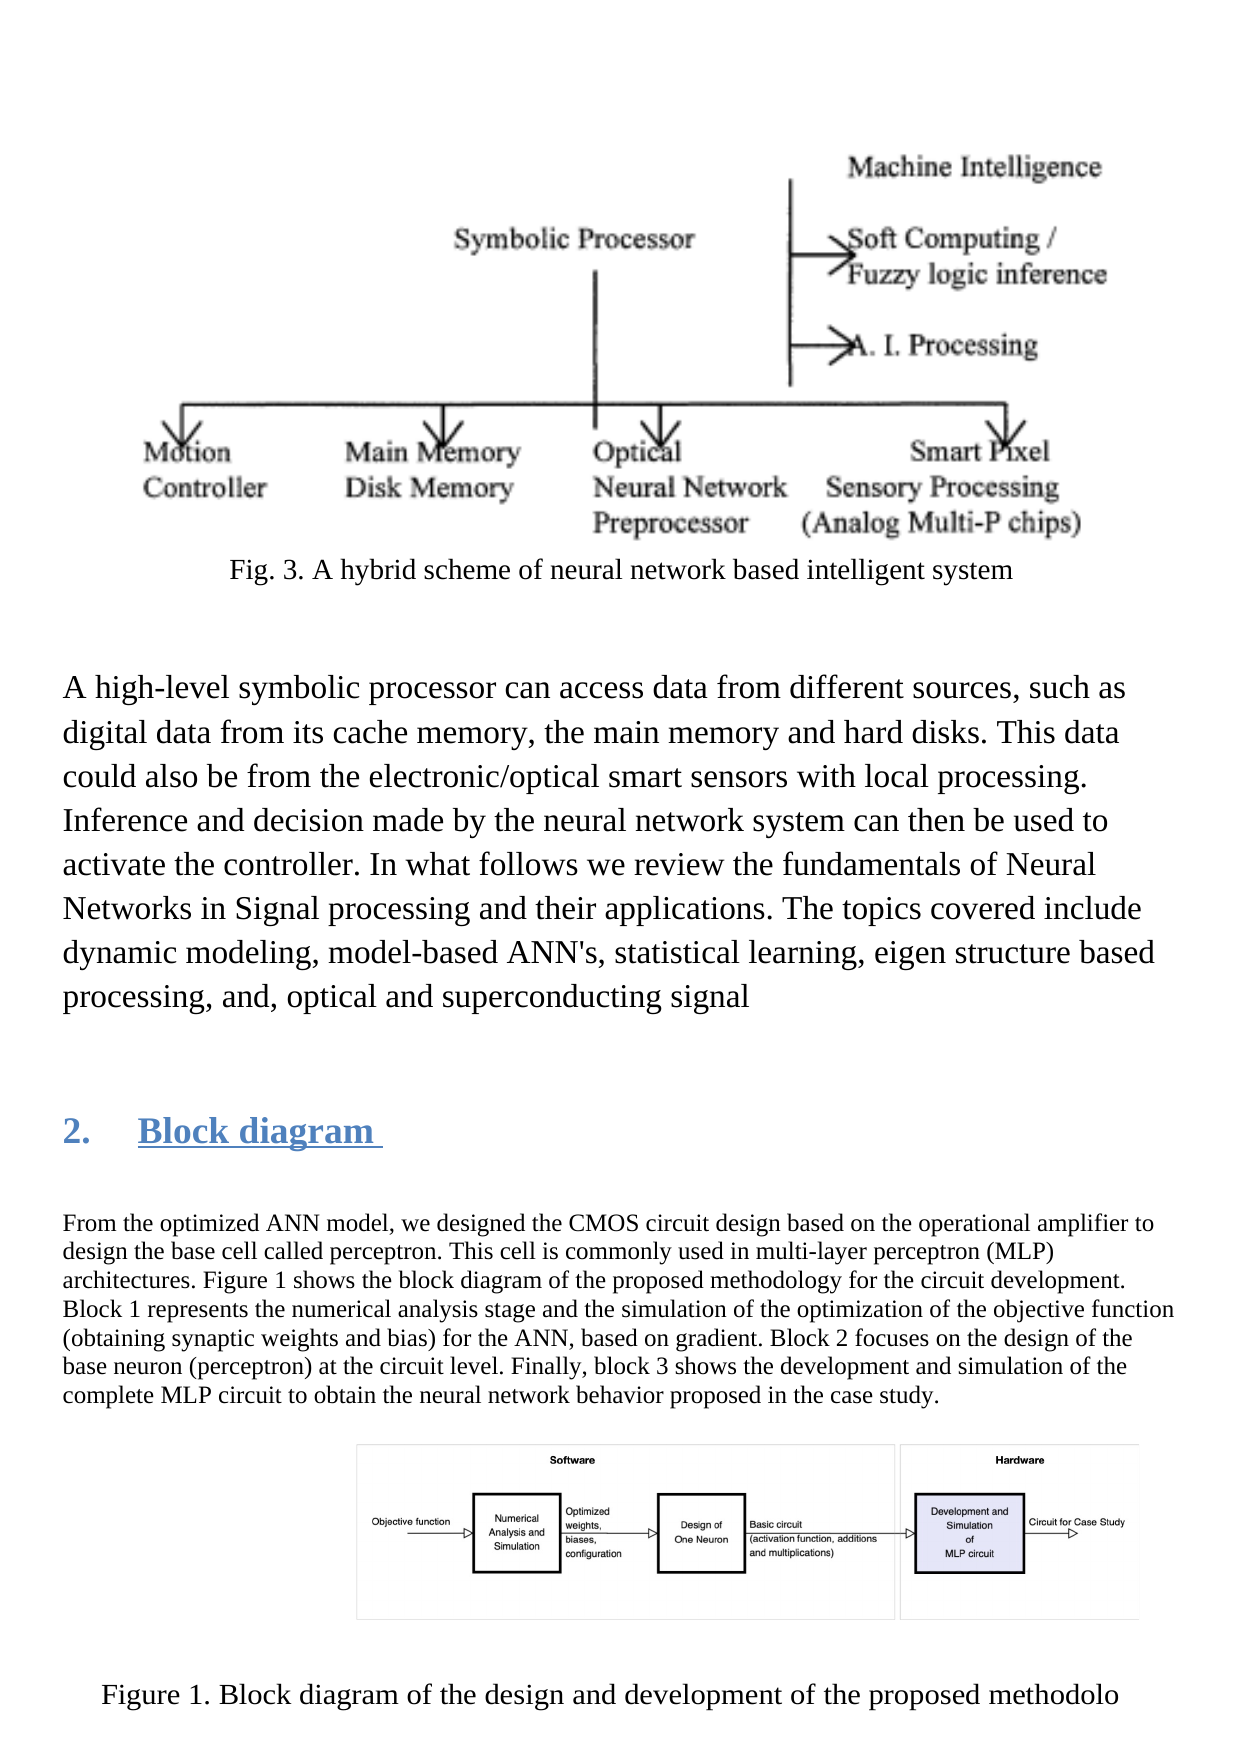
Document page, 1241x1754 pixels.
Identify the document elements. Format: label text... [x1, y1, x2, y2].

text A high-level symbolic processor can access data from different sources, such as digital data from its cache memory, the main memory and hard disks. This data could also be from the electronic/optical smart sensors with local processing. Inference and decision made by the neural network system can then be used to activate the controller. In what follows we review the fundamentals of Neural Networks in Signal processing and their applications. The topics covered include dynamic modeling, model-based ANN's, statistical learning, eigen structure based processing, and, optical and superconducting signal [62, 668, 1180, 1014]
picture [118, 129, 1124, 548]
text Fig. 3. A hybrid scheme of neural network based intelligent system [62, 552, 1180, 586]
text From the optimized ANN model, we designed the CMOS circuit design based on the operational amplifier to design the base cell called perceptron. This cell is commonly used in multi-layer perceptron (MLP) architectures. Figure 1 shows the block diagram of the proposed methodology for the circuit development. Block 1 represents the numerical analysis stage and the simulation of the optimization of the objective function (obtaining synaptic weights and bias) for the ANN, based on gradient. Block 2 focuses on the design of the base neuron (perceptron) at the circuit level. Finally, block 3 shows the development and simulation of the complete MLP circuit to obtain the neural network behavior proposed in the case study. [62, 1208, 1180, 1409]
text Figure 1. Block diagram of the design and development of the proposed methodolo [101, 1677, 1180, 1710]
picture [356, 1444, 1140, 1620]
list Block diagram [62, 1108, 1180, 1152]
